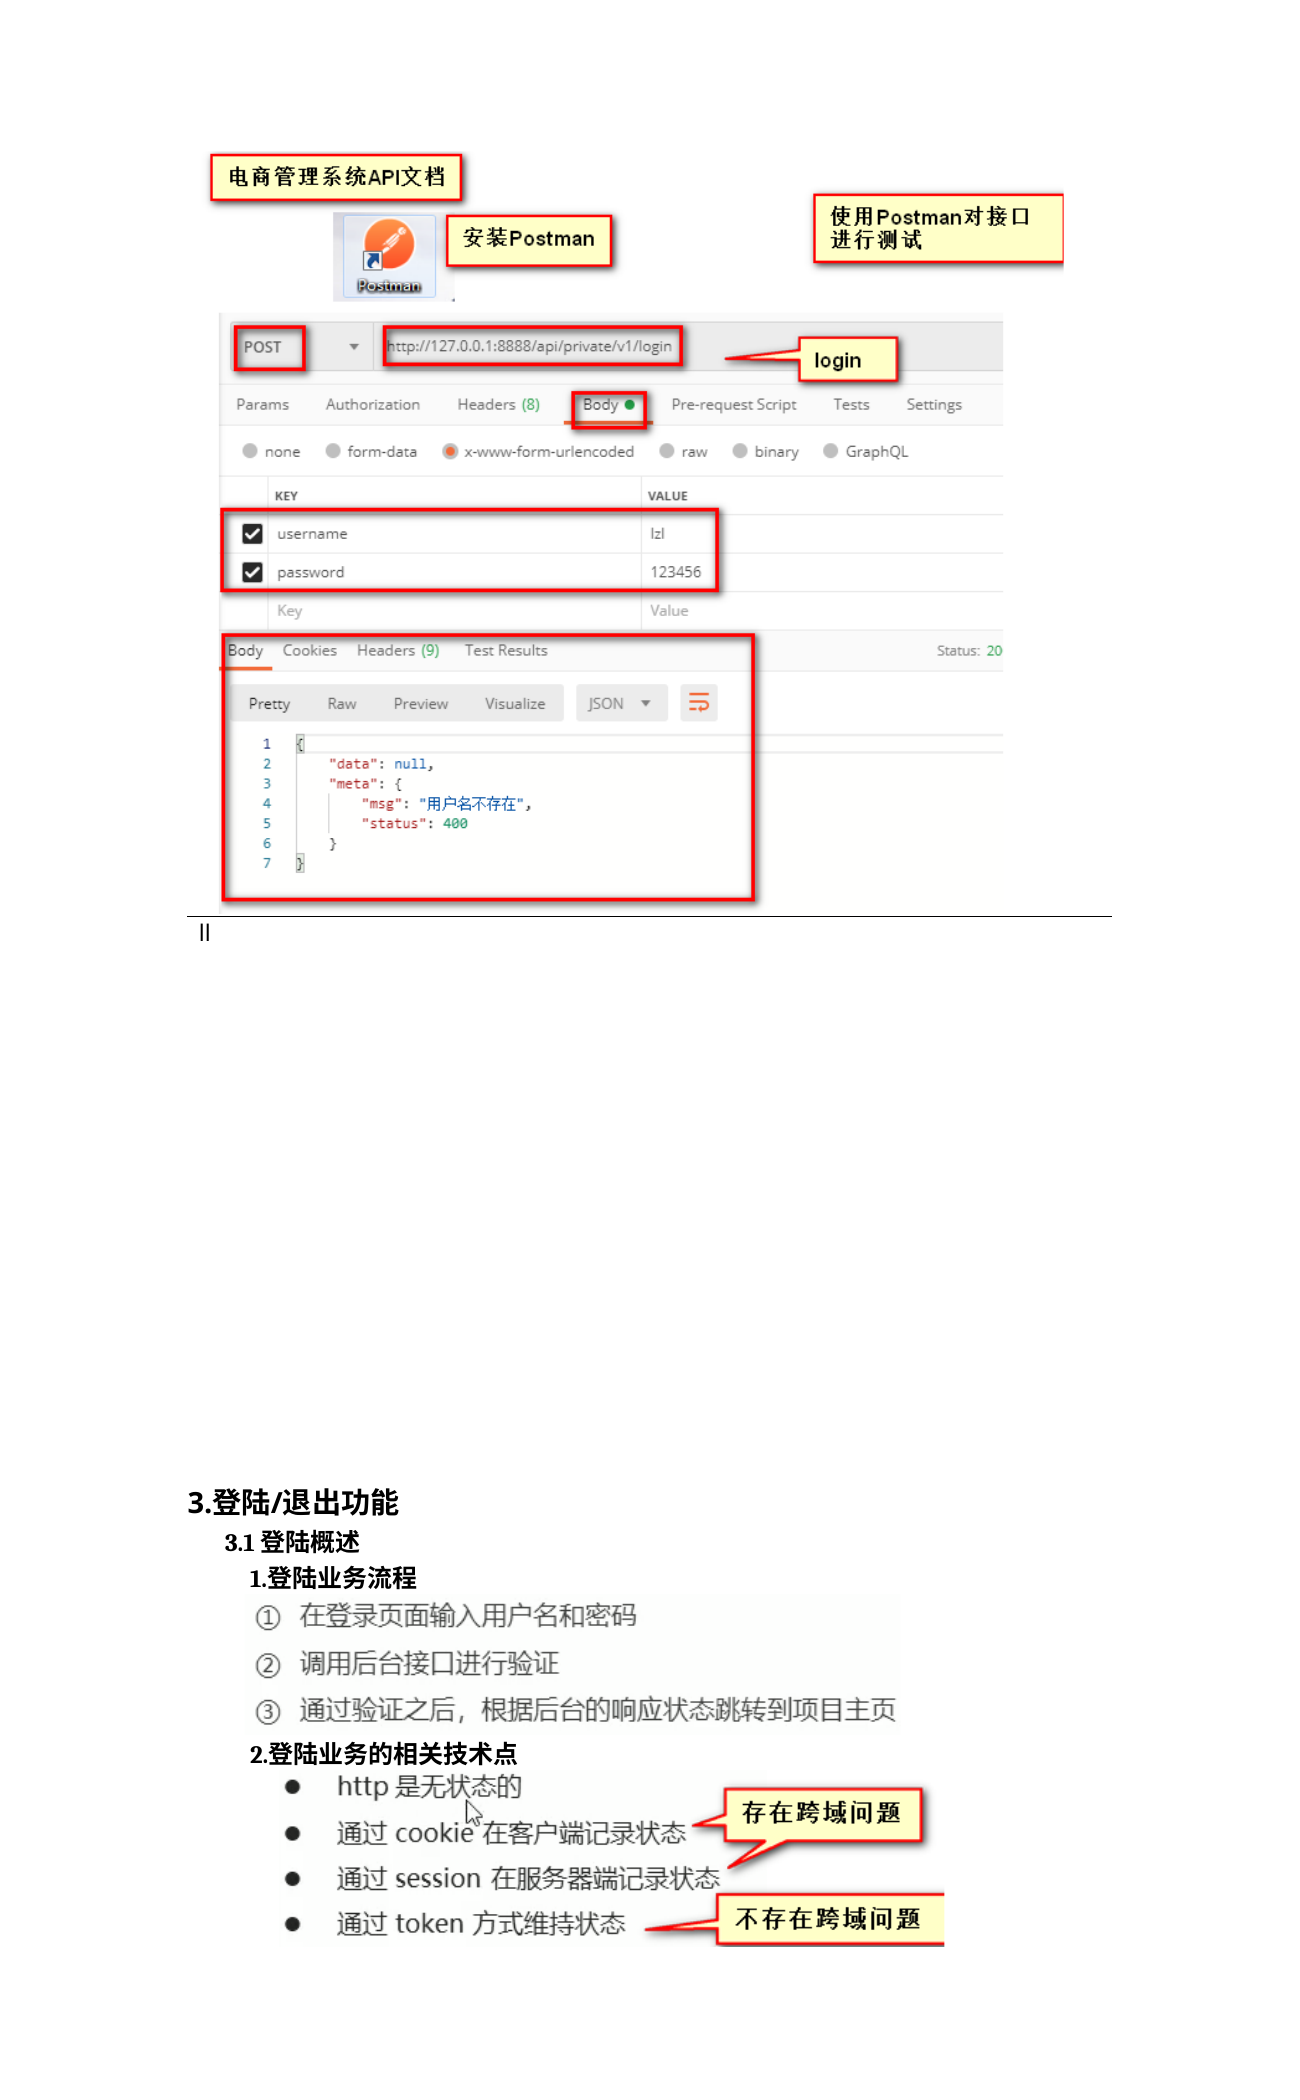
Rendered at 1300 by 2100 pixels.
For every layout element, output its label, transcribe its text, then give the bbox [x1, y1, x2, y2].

picture [244, 1594, 901, 1735]
subtitle 3.1登陆概述 [187, 1522, 1112, 1558]
subtitle 1.登陆业务流程 [187, 1558, 1112, 1594]
subtitle 3.登陆/退出功能 [187, 1480, 1112, 1522]
picture [278, 1770, 945, 1947]
text ll [187, 917, 1112, 948]
subtitle 2.登陆业务的相关技术点 [187, 1734, 1112, 1770]
picture [198, 149, 1064, 914]
